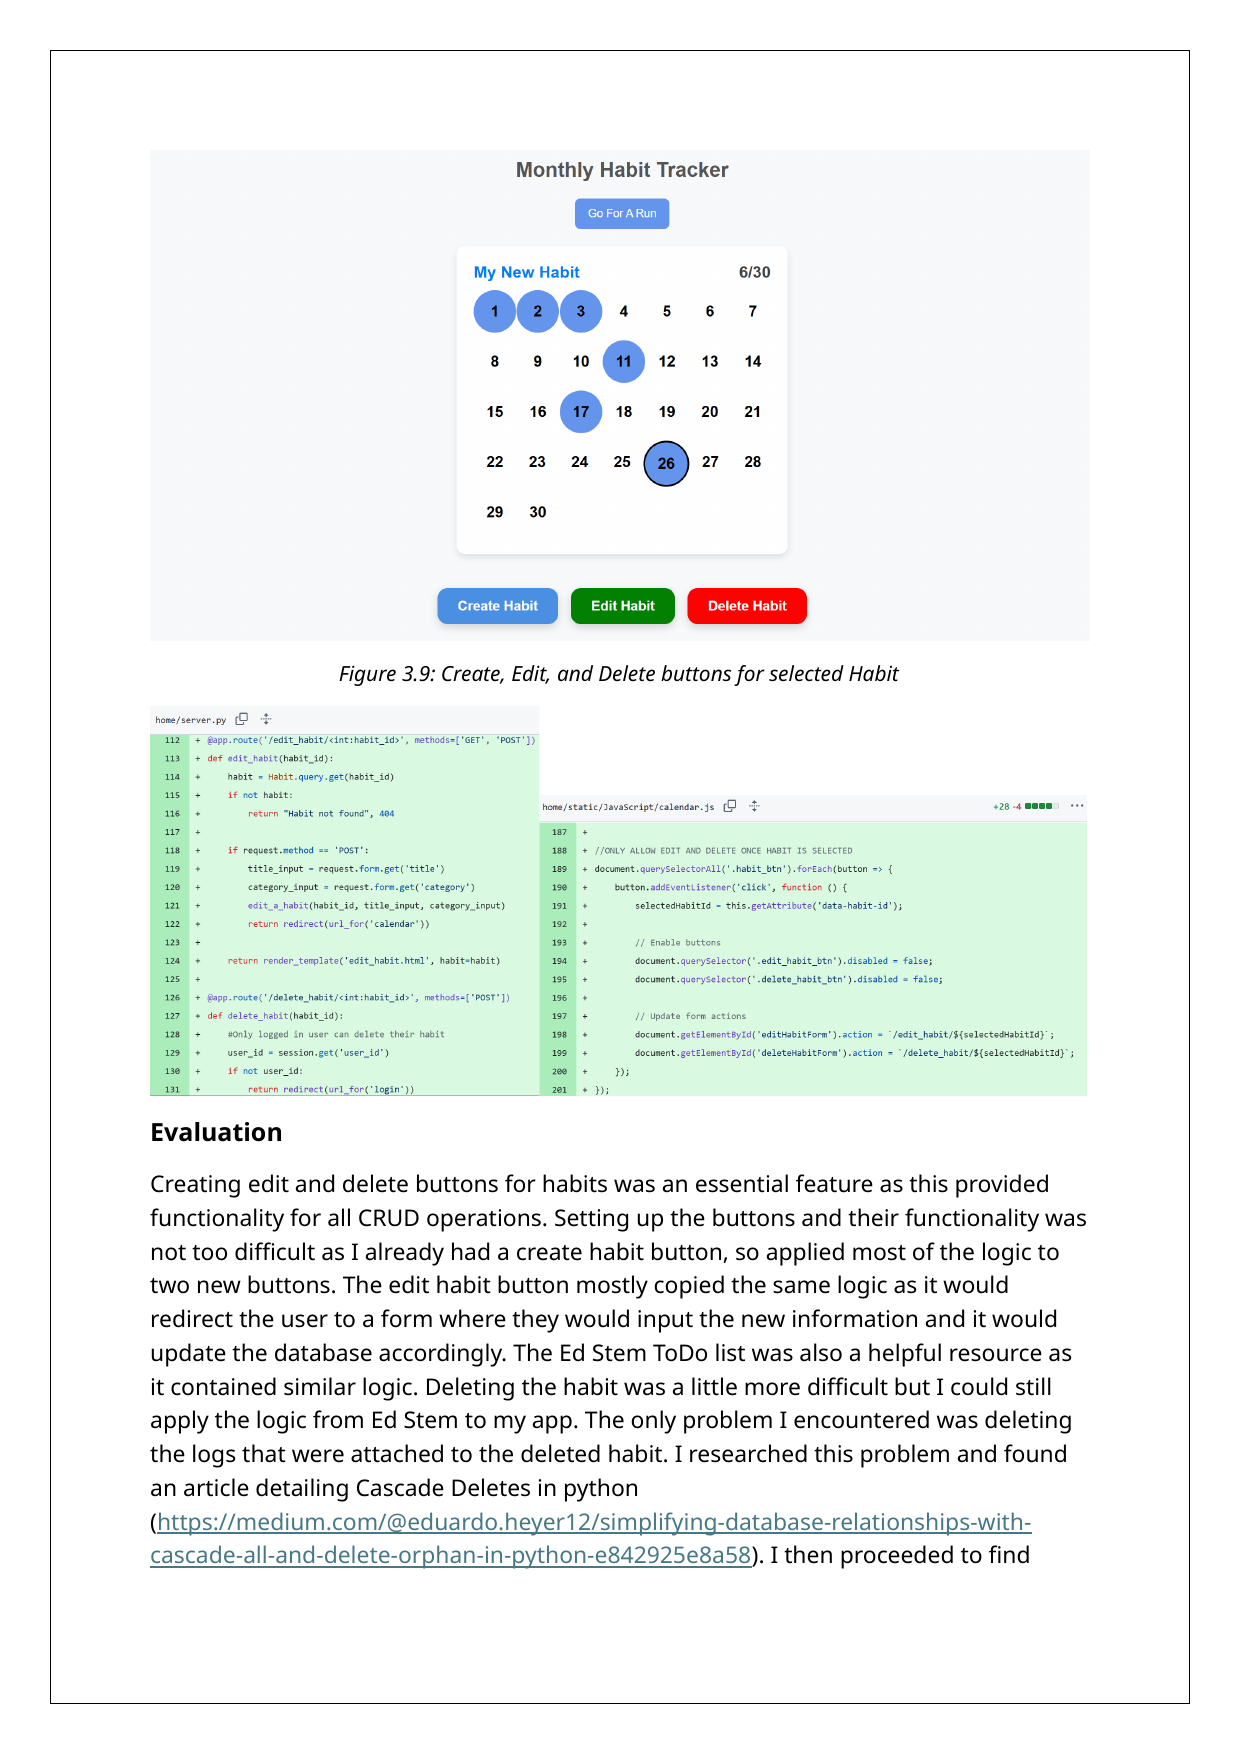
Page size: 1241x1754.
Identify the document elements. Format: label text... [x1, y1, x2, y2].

picture [150, 150, 1091, 641]
picture [150, 706, 1087, 1096]
text Figure 3.9: Create, Edit, and Delete buttons for selected Habit [150, 659, 1090, 688]
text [150, 1168, 1090, 1571]
text Evaluation [150, 1115, 1090, 1149]
